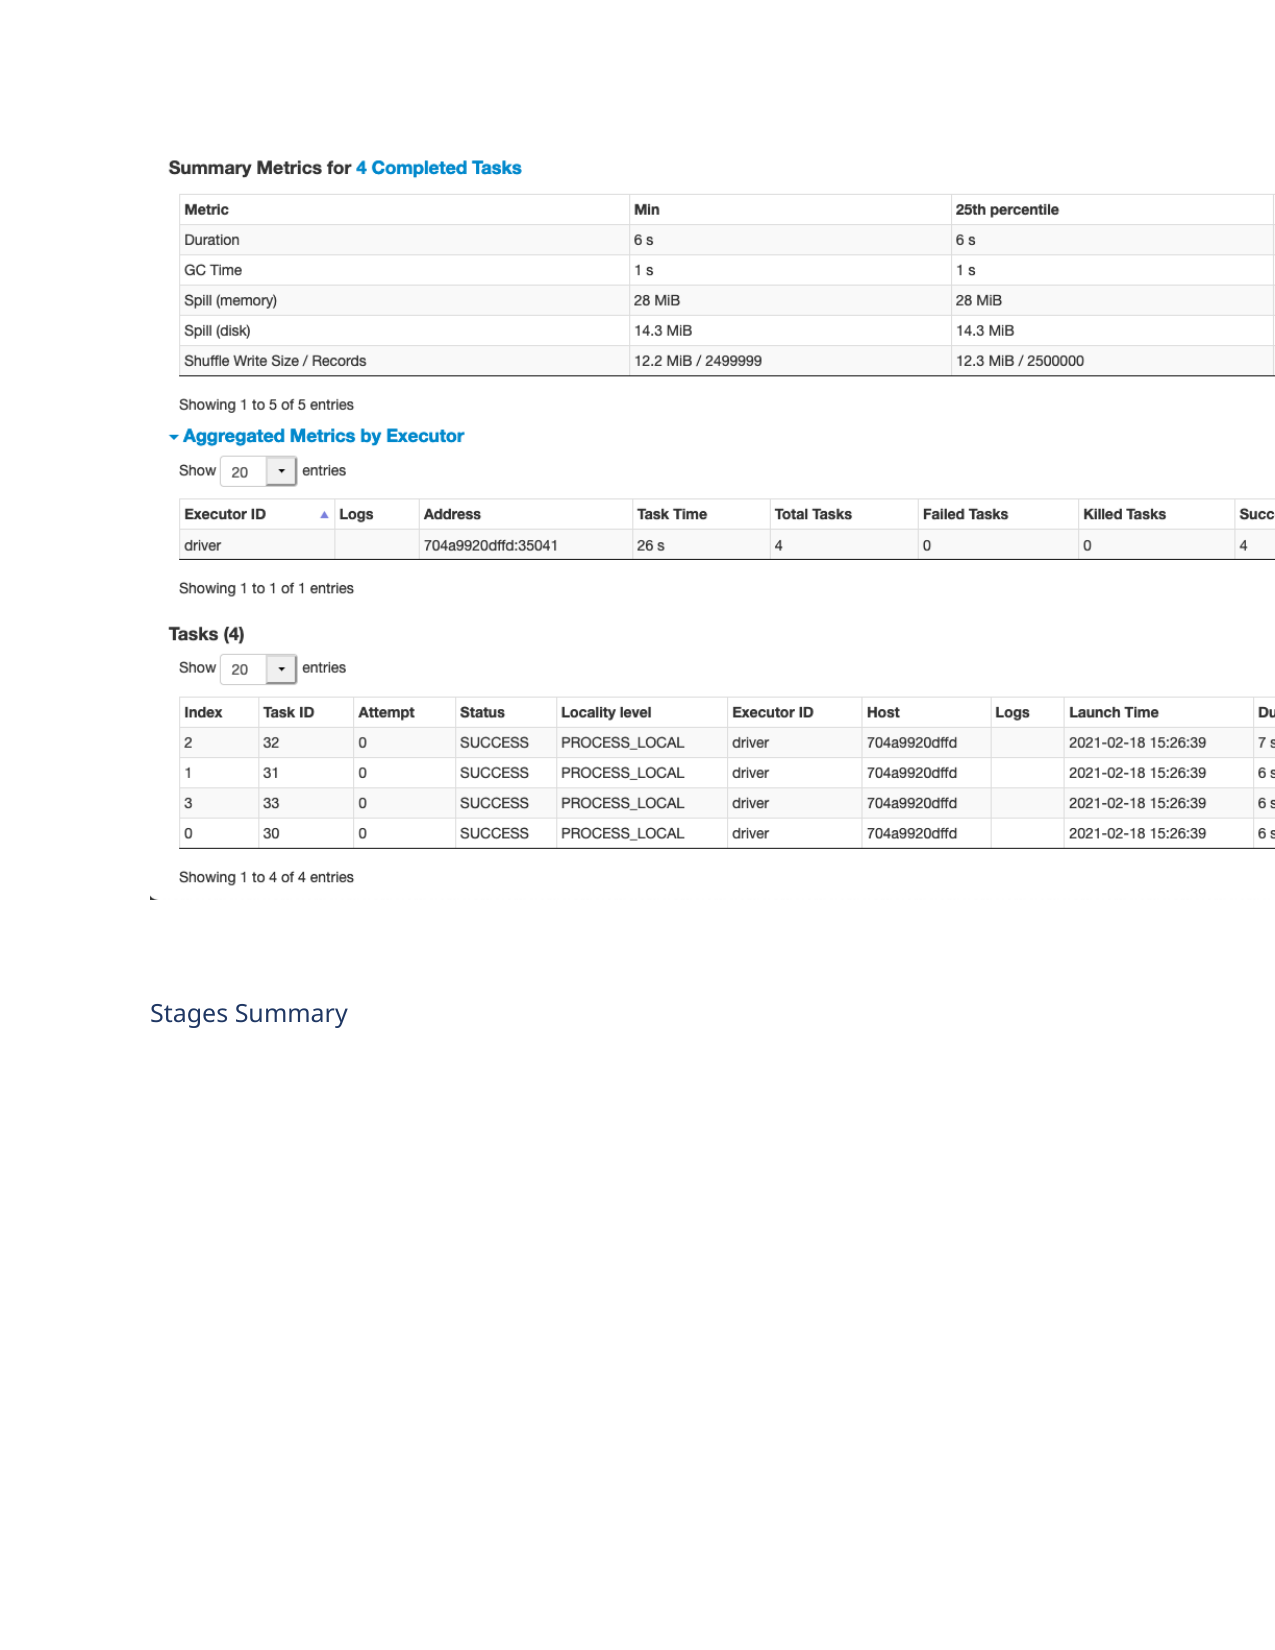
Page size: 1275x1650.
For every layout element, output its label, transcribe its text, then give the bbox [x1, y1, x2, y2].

subtitle Stages Summary [150, 996, 1125, 1030]
picture [150, 150, 1275, 900]
